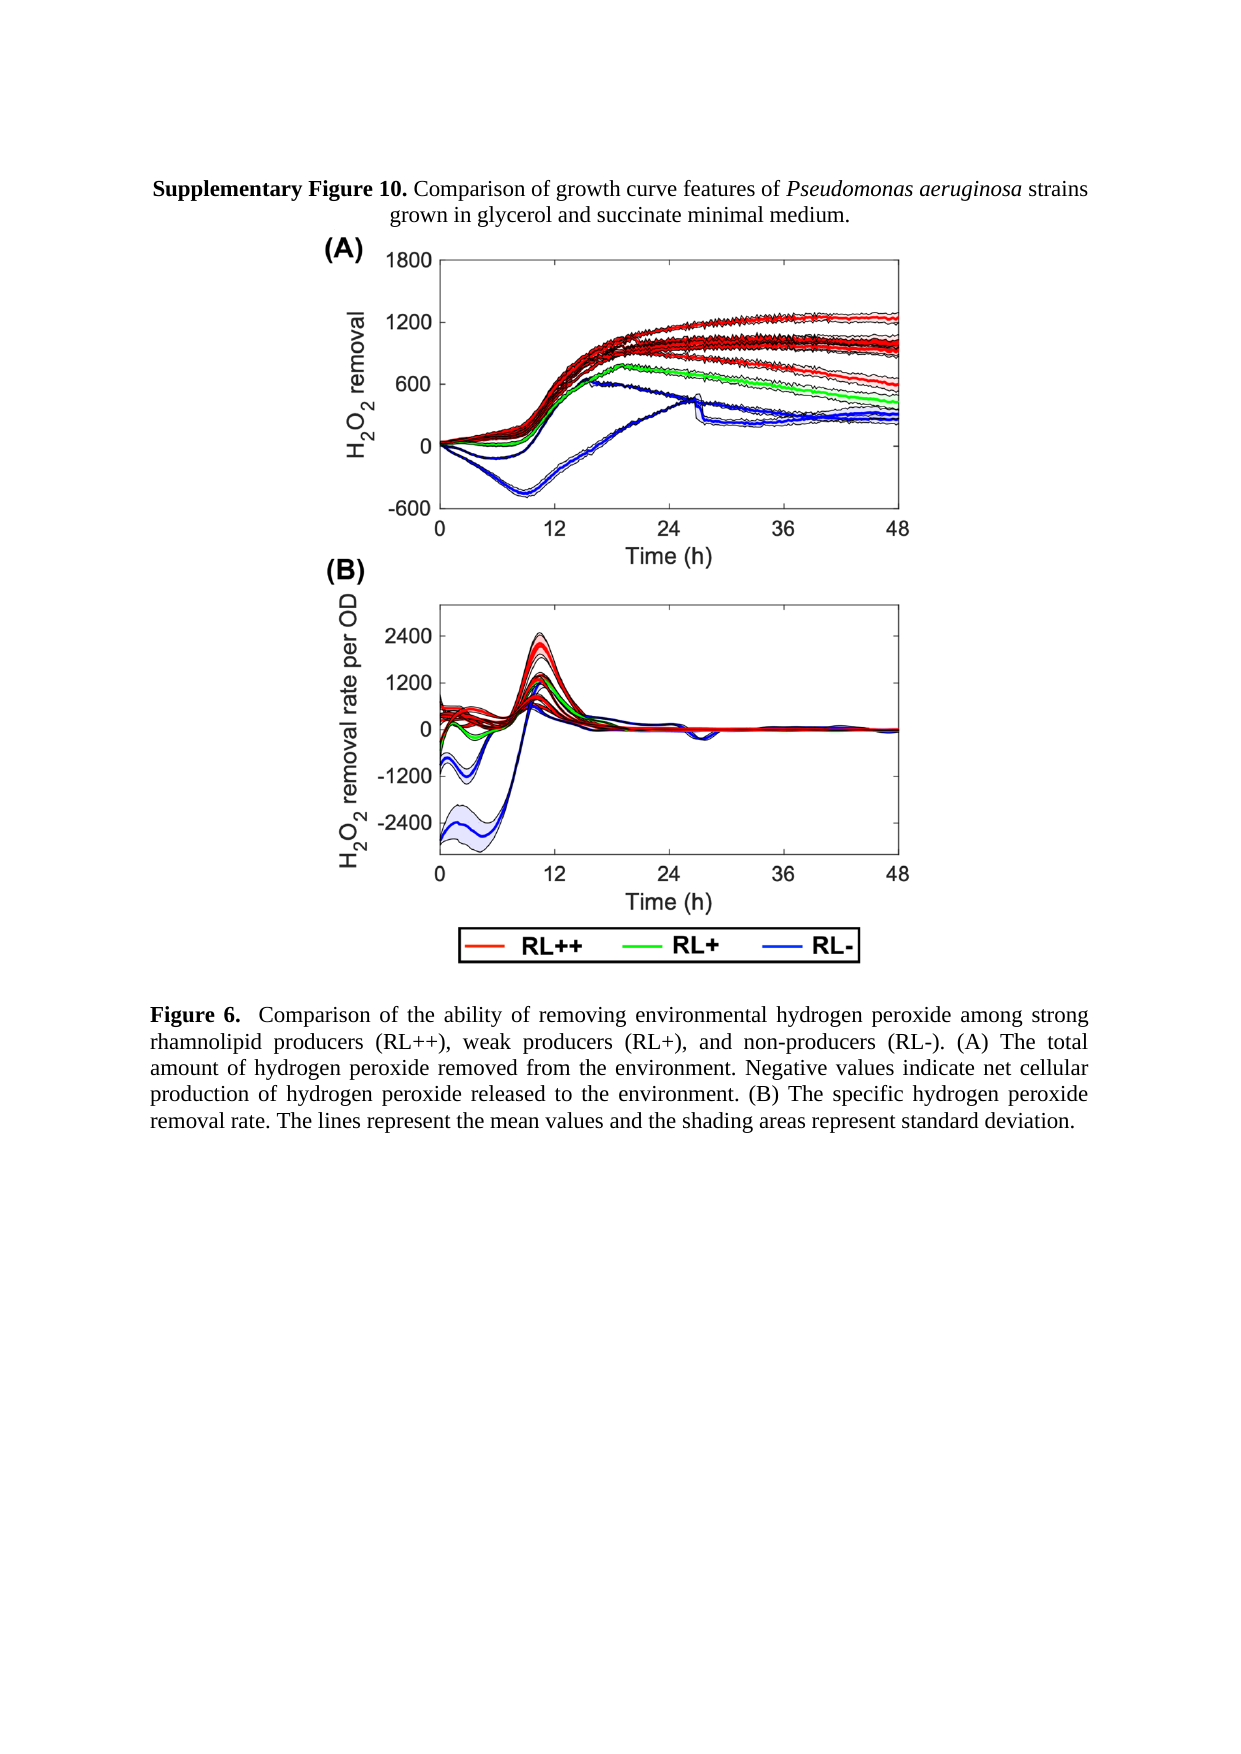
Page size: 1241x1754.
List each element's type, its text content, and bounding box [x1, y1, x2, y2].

picture [313, 227, 927, 977]
text Figure 6. Comparison of the ability of removing environmental hydrogen peroxide among strong rhamnolipid producers (RL++), weak producers (RL+), and non-producers (RL-). (A) The total amount of hydrogen peroxide removed from the environment. Negative values indicate net cellular production of hydrogen peroxide released to the environment. (B) The specific hydrogen peroxide removal rate. The lines represent the mean values and the shading areas represent standard deviation. [150, 1001, 1090, 1133]
